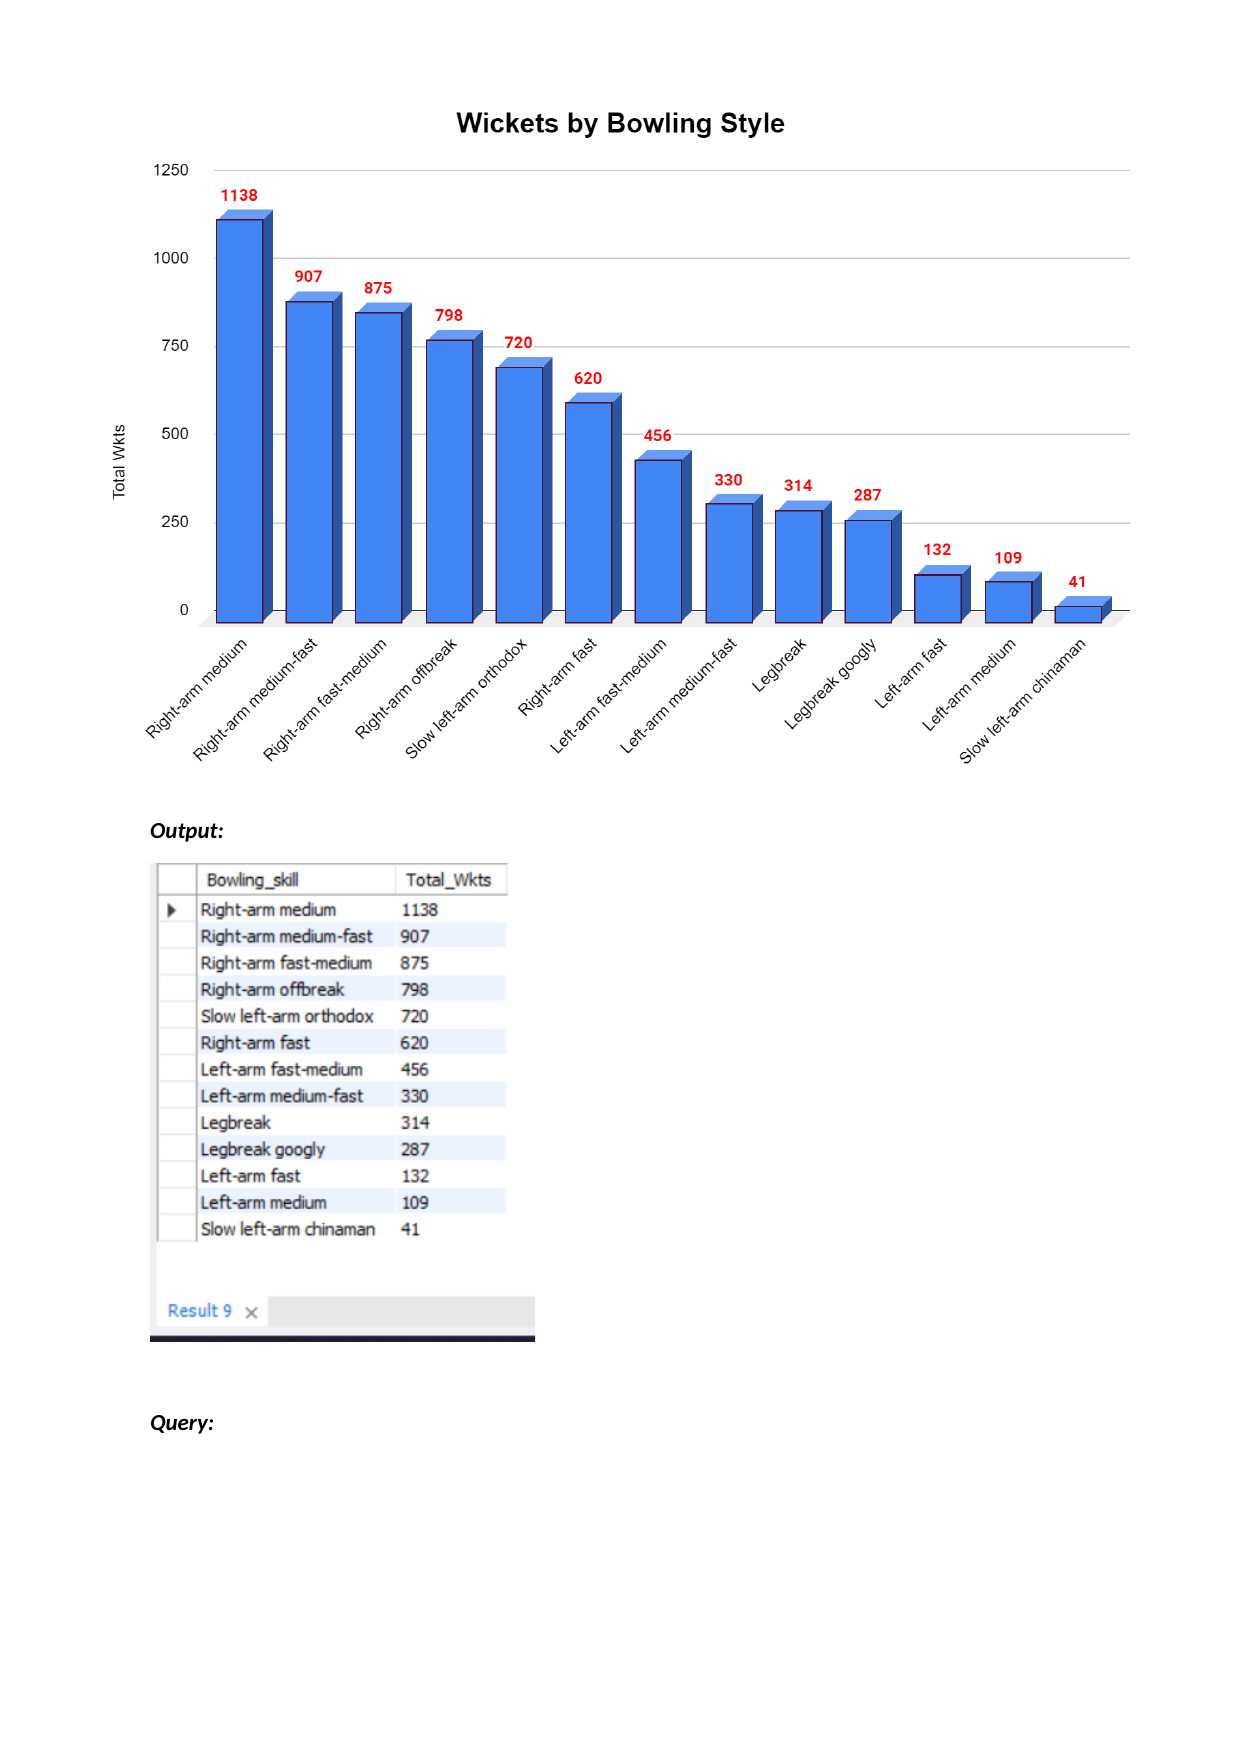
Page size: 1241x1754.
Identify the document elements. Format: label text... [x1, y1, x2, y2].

text Query: [75, 1408, 1165, 1436]
picture [75, 75, 1166, 798]
text Output: [75, 816, 1165, 844]
picture [150, 863, 536, 1342]
